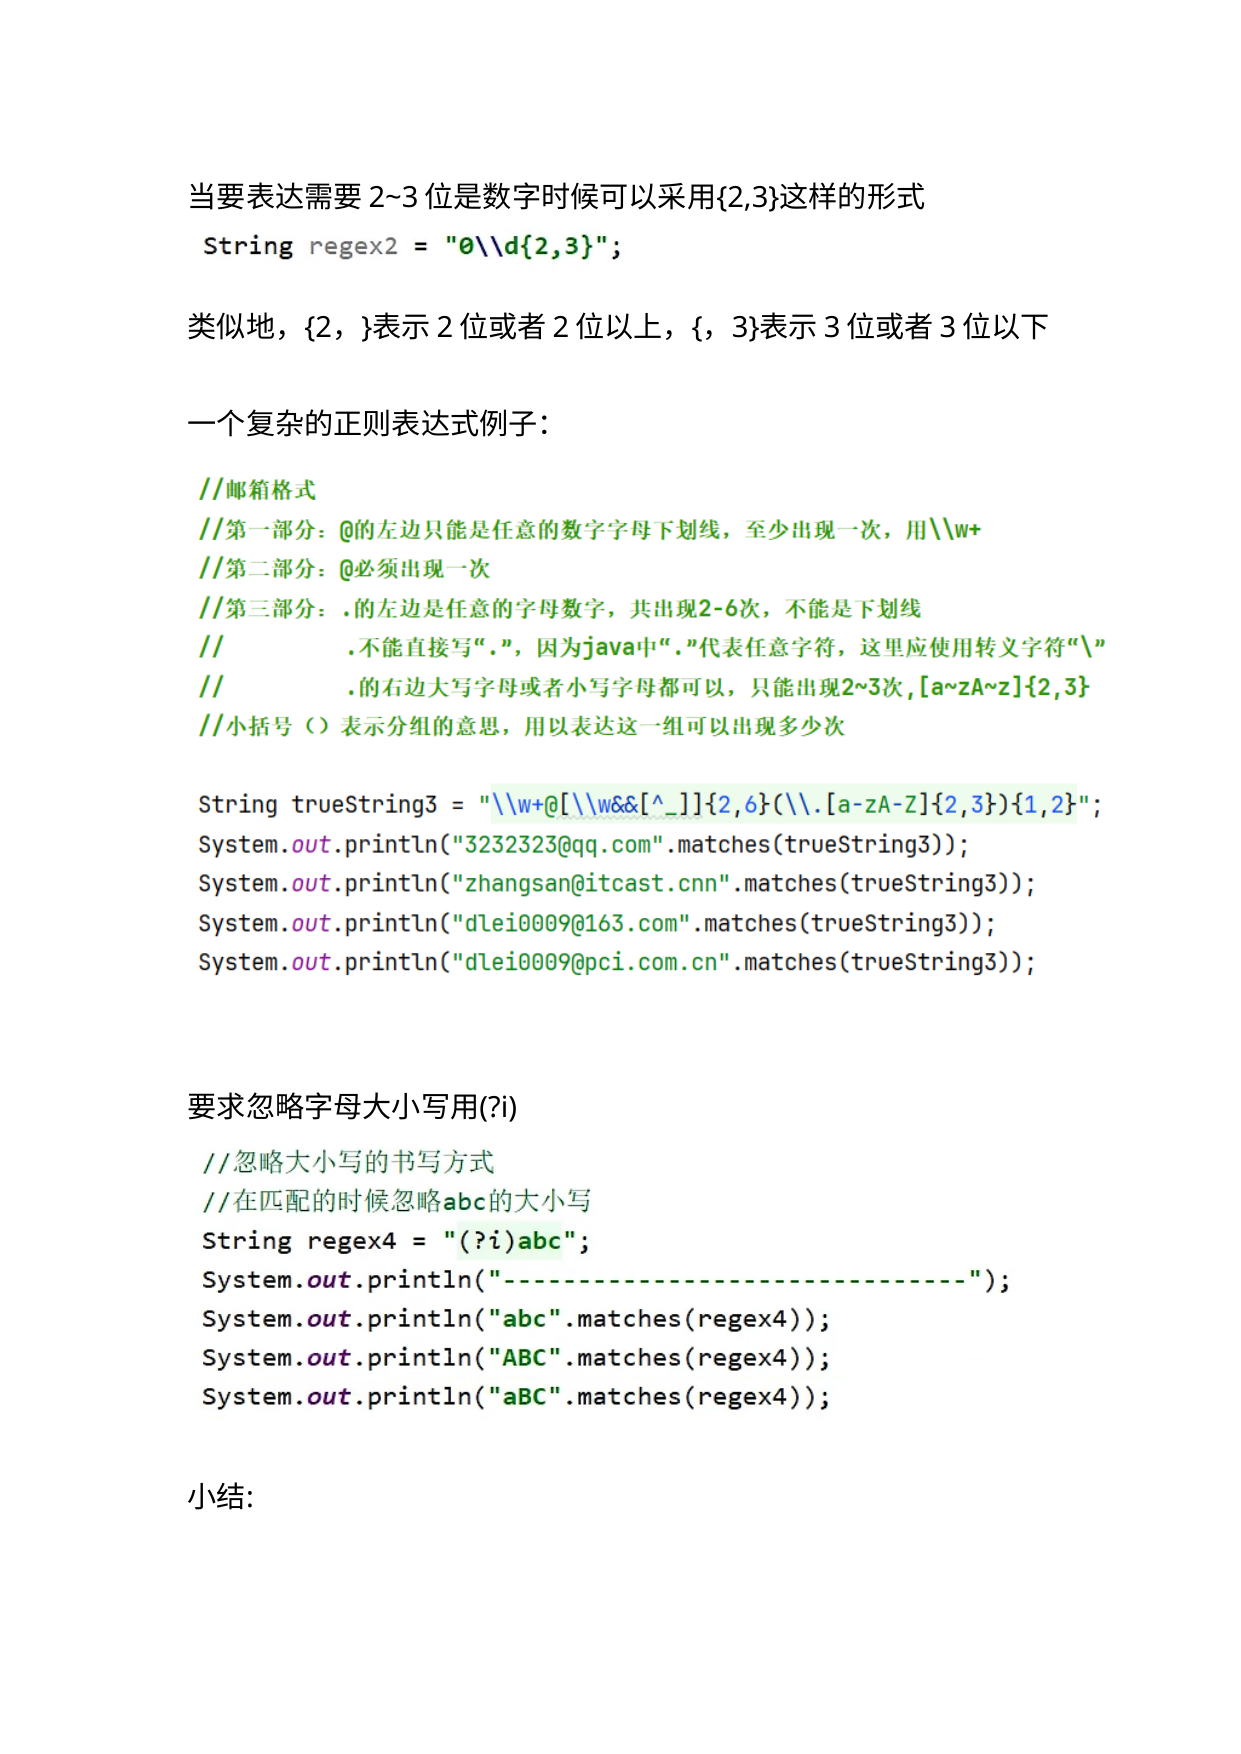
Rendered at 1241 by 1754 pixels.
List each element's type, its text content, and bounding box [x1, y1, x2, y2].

list 类似地，{2，}表示2位或者2位以上，{，3}表示3位或者3位以下 [187, 292, 1053, 357]
list 小结: [187, 1462, 1053, 1527]
picture [187, 1137, 1029, 1436]
picture [187, 454, 1134, 1003]
list 一个复杂的正则表达式例子： [187, 389, 1053, 454]
picture [187, 227, 638, 276]
list 当要表达需要2~3位是数字时候可以采用{2,3}这样的形式 [187, 162, 1053, 227]
list 要求忽略字母大小写用(?i) [187, 1072, 1053, 1137]
